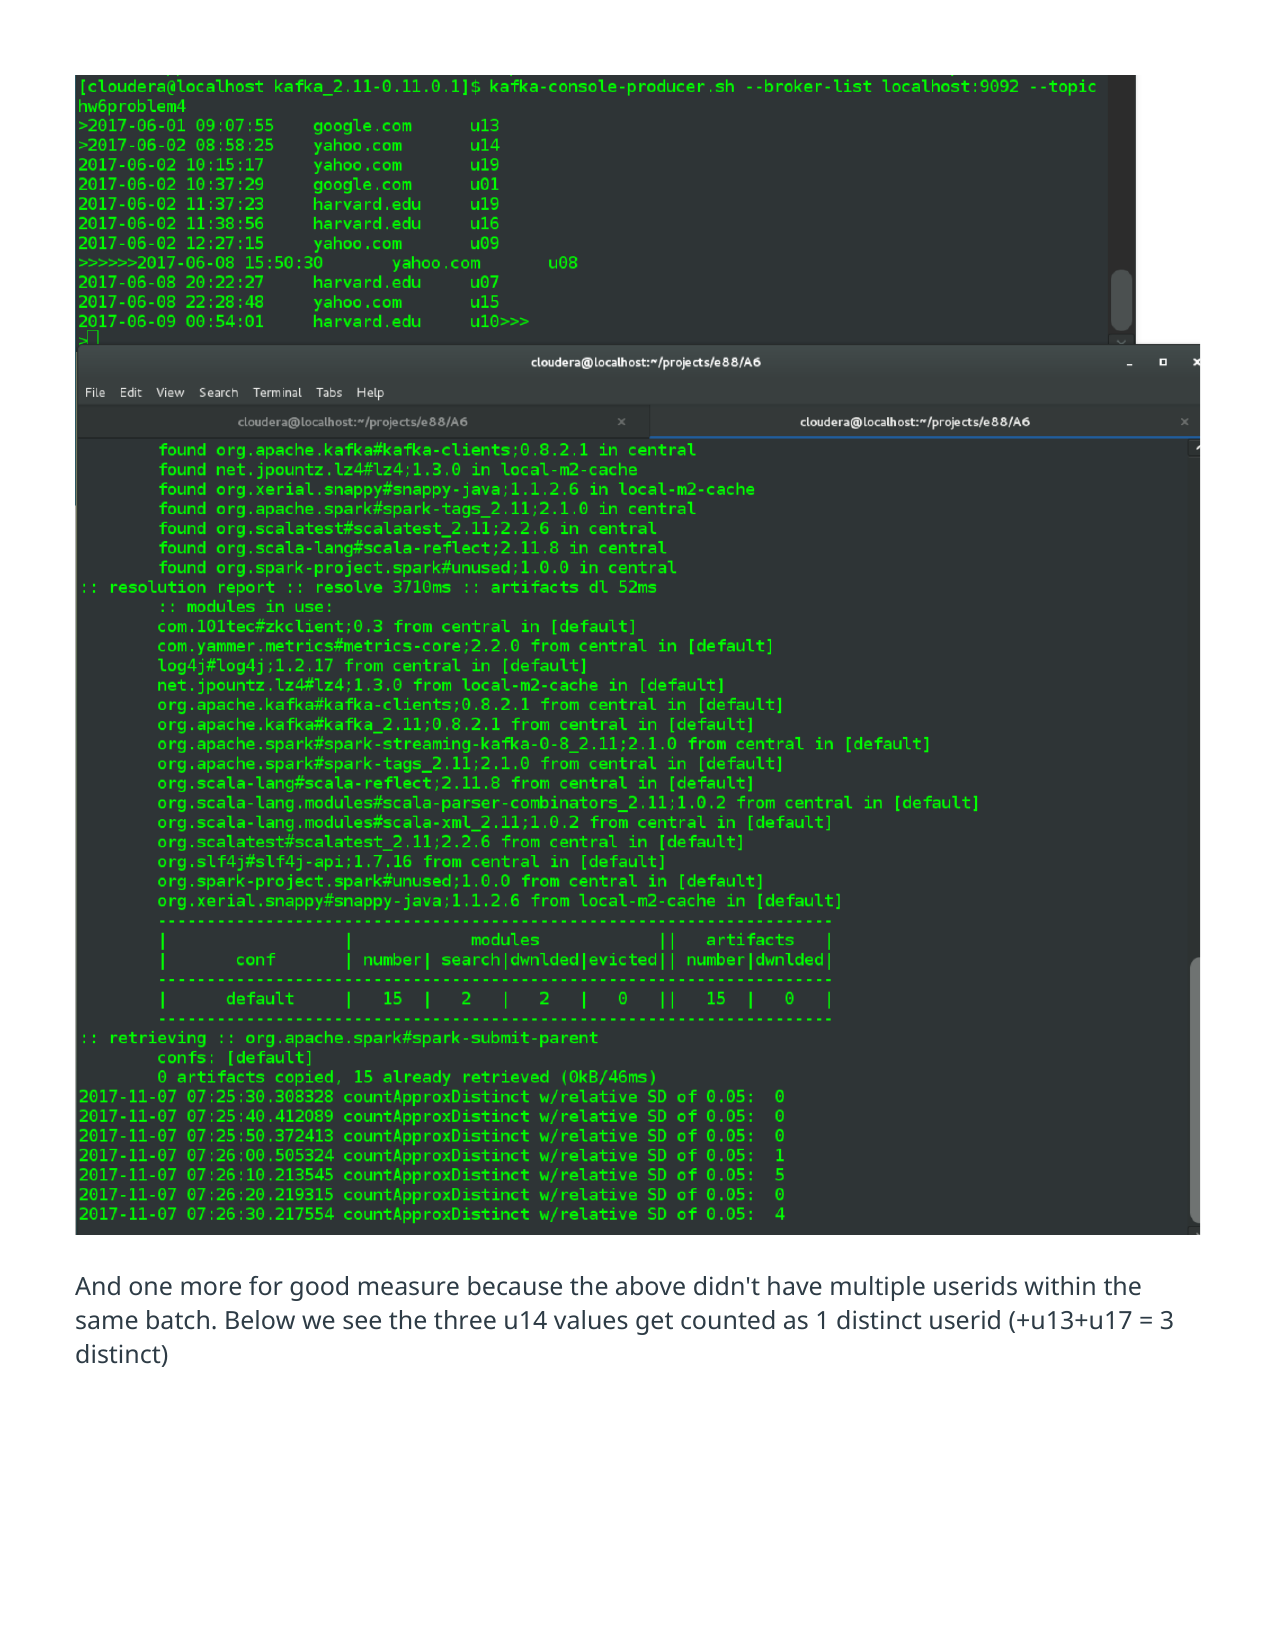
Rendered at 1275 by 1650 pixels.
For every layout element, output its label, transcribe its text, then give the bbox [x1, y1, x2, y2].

picture [75, 75, 1200, 1235]
text And one more for good measure because the above didn't have multiple userids within the same batch. Below we see the three u14 values get counted as 1 distinct userid (+u13+u17 = 3 distinct) [75, 1269, 1200, 1371]
